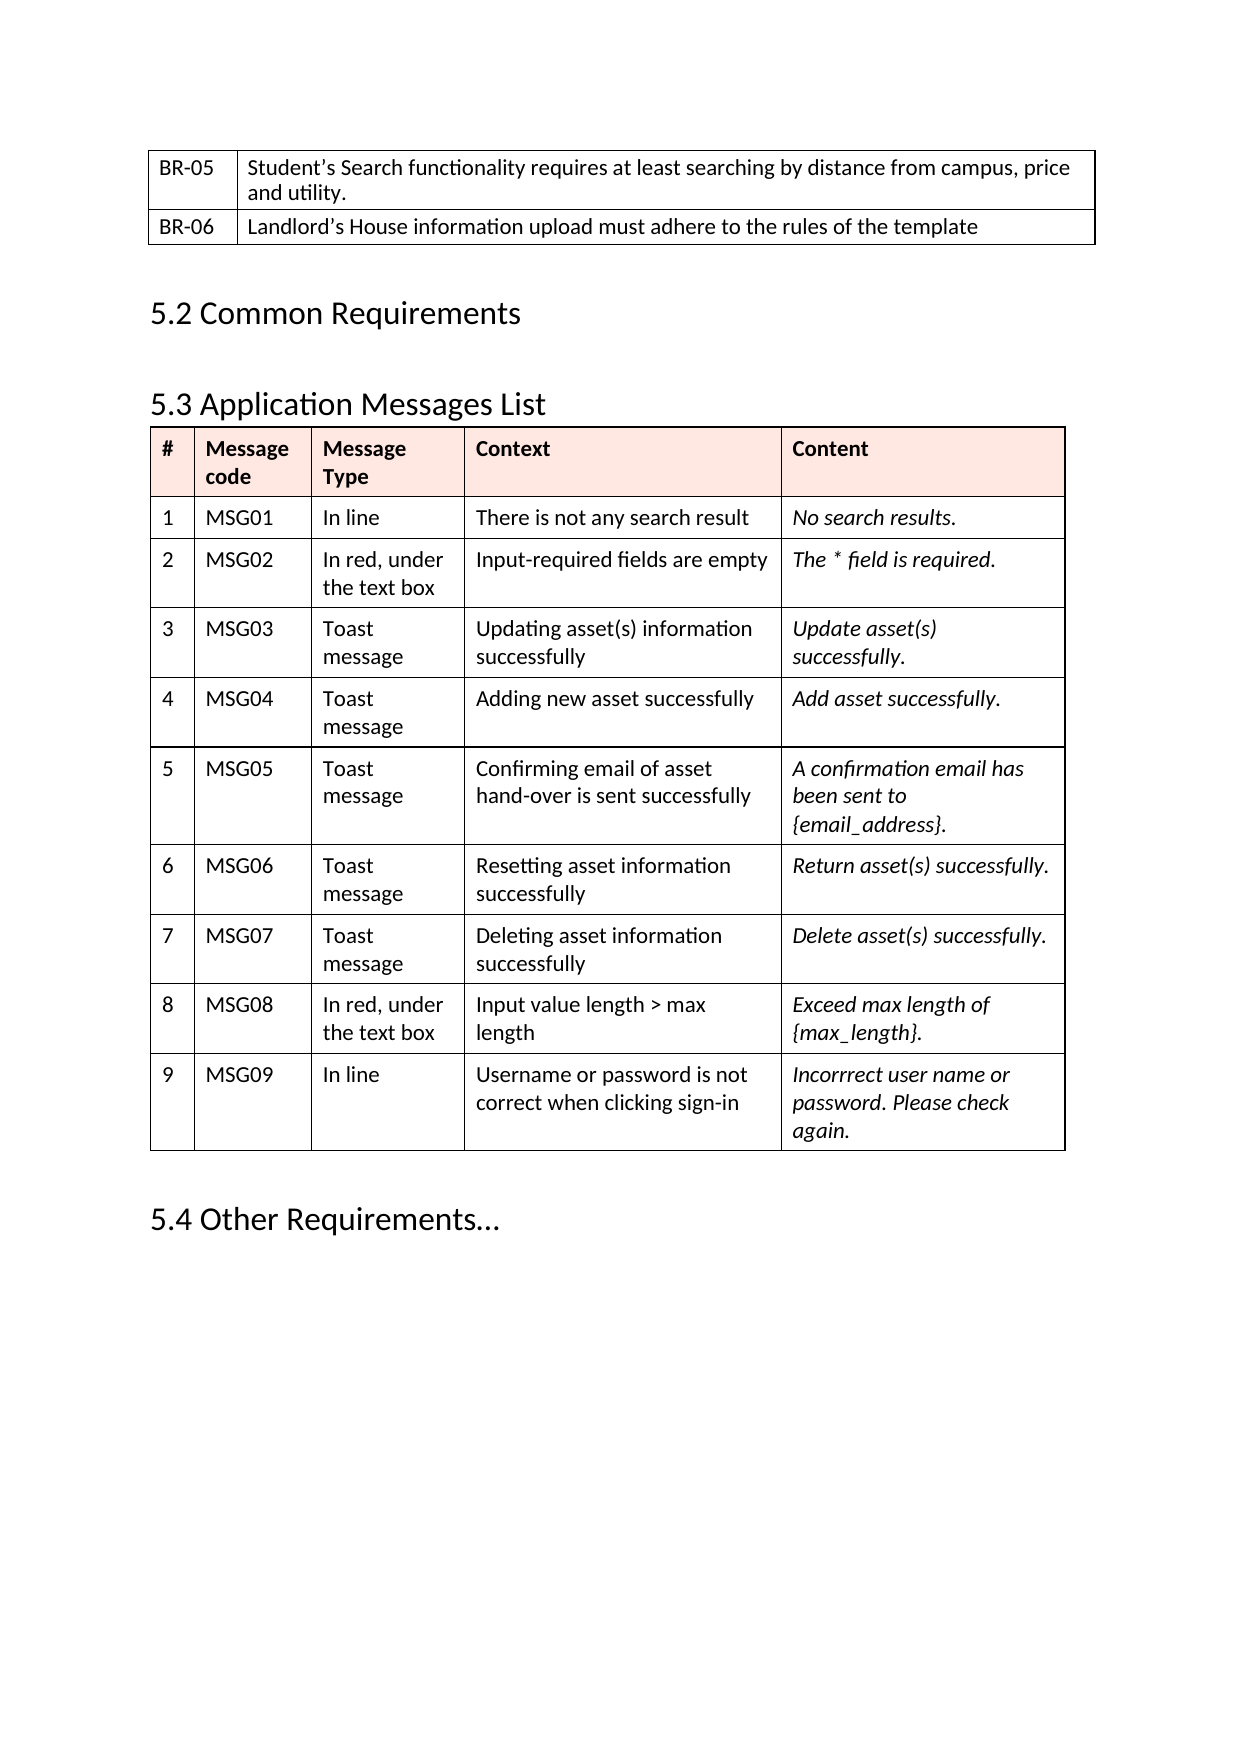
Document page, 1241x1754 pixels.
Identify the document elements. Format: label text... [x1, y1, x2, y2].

table_cell MSG02 [195, 539, 311, 607]
table_cell Deleting asset information successfully [465, 915, 781, 983]
table_cell Add asset successfully. [782, 678, 1064, 746]
table_cell MSG07 [195, 915, 311, 983]
table_cell Update asset(s) successfully. [782, 608, 1064, 677]
table_cell Toast message [312, 748, 464, 844]
table_cell Adding new asset successfully [465, 678, 781, 746]
table_cell Toast message [312, 845, 464, 913]
table_header Content [782, 428, 1064, 496]
table_cell Input-required fields are empty [465, 539, 781, 607]
table_cell MSG09 [195, 1054, 311, 1150]
table_header Message Type [312, 428, 464, 496]
table_cell MSG01 [195, 497, 311, 538]
table_cell 2 [151, 539, 194, 607]
table_cell Exceed max length of {max_length}. [782, 984, 1064, 1053]
table_cell Resetting asset information successfully [465, 845, 781, 913]
table_cell Input value length > max length [465, 984, 781, 1053]
table_cell No search results. [782, 497, 1064, 538]
table_header # [151, 428, 194, 496]
table_cell Landlord’s House information upload must adhere to the rules of the template [238, 210, 1094, 244]
table_cell Toast message [312, 678, 464, 746]
subtitle 5.3 Application Messages List [150, 382, 1093, 423]
table_cell Toast message [312, 915, 464, 983]
table_cell Delete asset(s) successfully. [782, 915, 1064, 983]
table_cell 3 [151, 608, 194, 677]
table_cell In red, under the text box [312, 984, 464, 1053]
table_cell 9 [151, 1054, 194, 1150]
table_cell In line [312, 497, 464, 538]
table_cell MSG03 [195, 608, 311, 677]
table_cell BR-06 [149, 210, 237, 244]
table_cell 5 [151, 748, 194, 844]
table_cell MSG08 [195, 984, 311, 1053]
table_cell Username or password is not correct when clicking sign-in [465, 1054, 781, 1150]
table_cell In red, under the text box [312, 539, 464, 607]
table_cell A confirmation email has been sent to {email_address}. [782, 748, 1064, 844]
subtitle 5.2 Common Requirements [150, 292, 1093, 332]
table_cell 7 [151, 915, 194, 983]
table_cell Return asset(s) successfully. [782, 845, 1064, 913]
table_cell MSG05 [195, 748, 311, 844]
table_header Context [465, 428, 781, 496]
table_cell There is not any search result [465, 497, 781, 538]
subtitle 5.4 Other Requirements… [150, 1198, 1093, 1239]
table_cell 1 [151, 497, 194, 538]
table_cell MSG04 [195, 678, 311, 746]
table_cell 8 [151, 984, 194, 1053]
table_cell Confirming email of asset hand-over is sent successfully [465, 748, 781, 844]
table_header Message code [195, 428, 311, 496]
table_cell BR-05 [149, 151, 237, 209]
table_cell The * field is required. [782, 539, 1064, 607]
table_cell Student’s Search functionality requires at least searching by distance from campus, price and utility. [238, 151, 1094, 209]
table_cell Toast message [312, 608, 464, 677]
table_cell MSG06 [195, 845, 311, 913]
table_cell Updating asset(s) information successfully [465, 608, 781, 677]
table_cell 4 [151, 678, 194, 746]
table_cell In line [312, 1054, 464, 1150]
table_cell 6 [151, 845, 194, 913]
table_cell Incorrrect user name or password. Please check again. [782, 1054, 1064, 1150]
